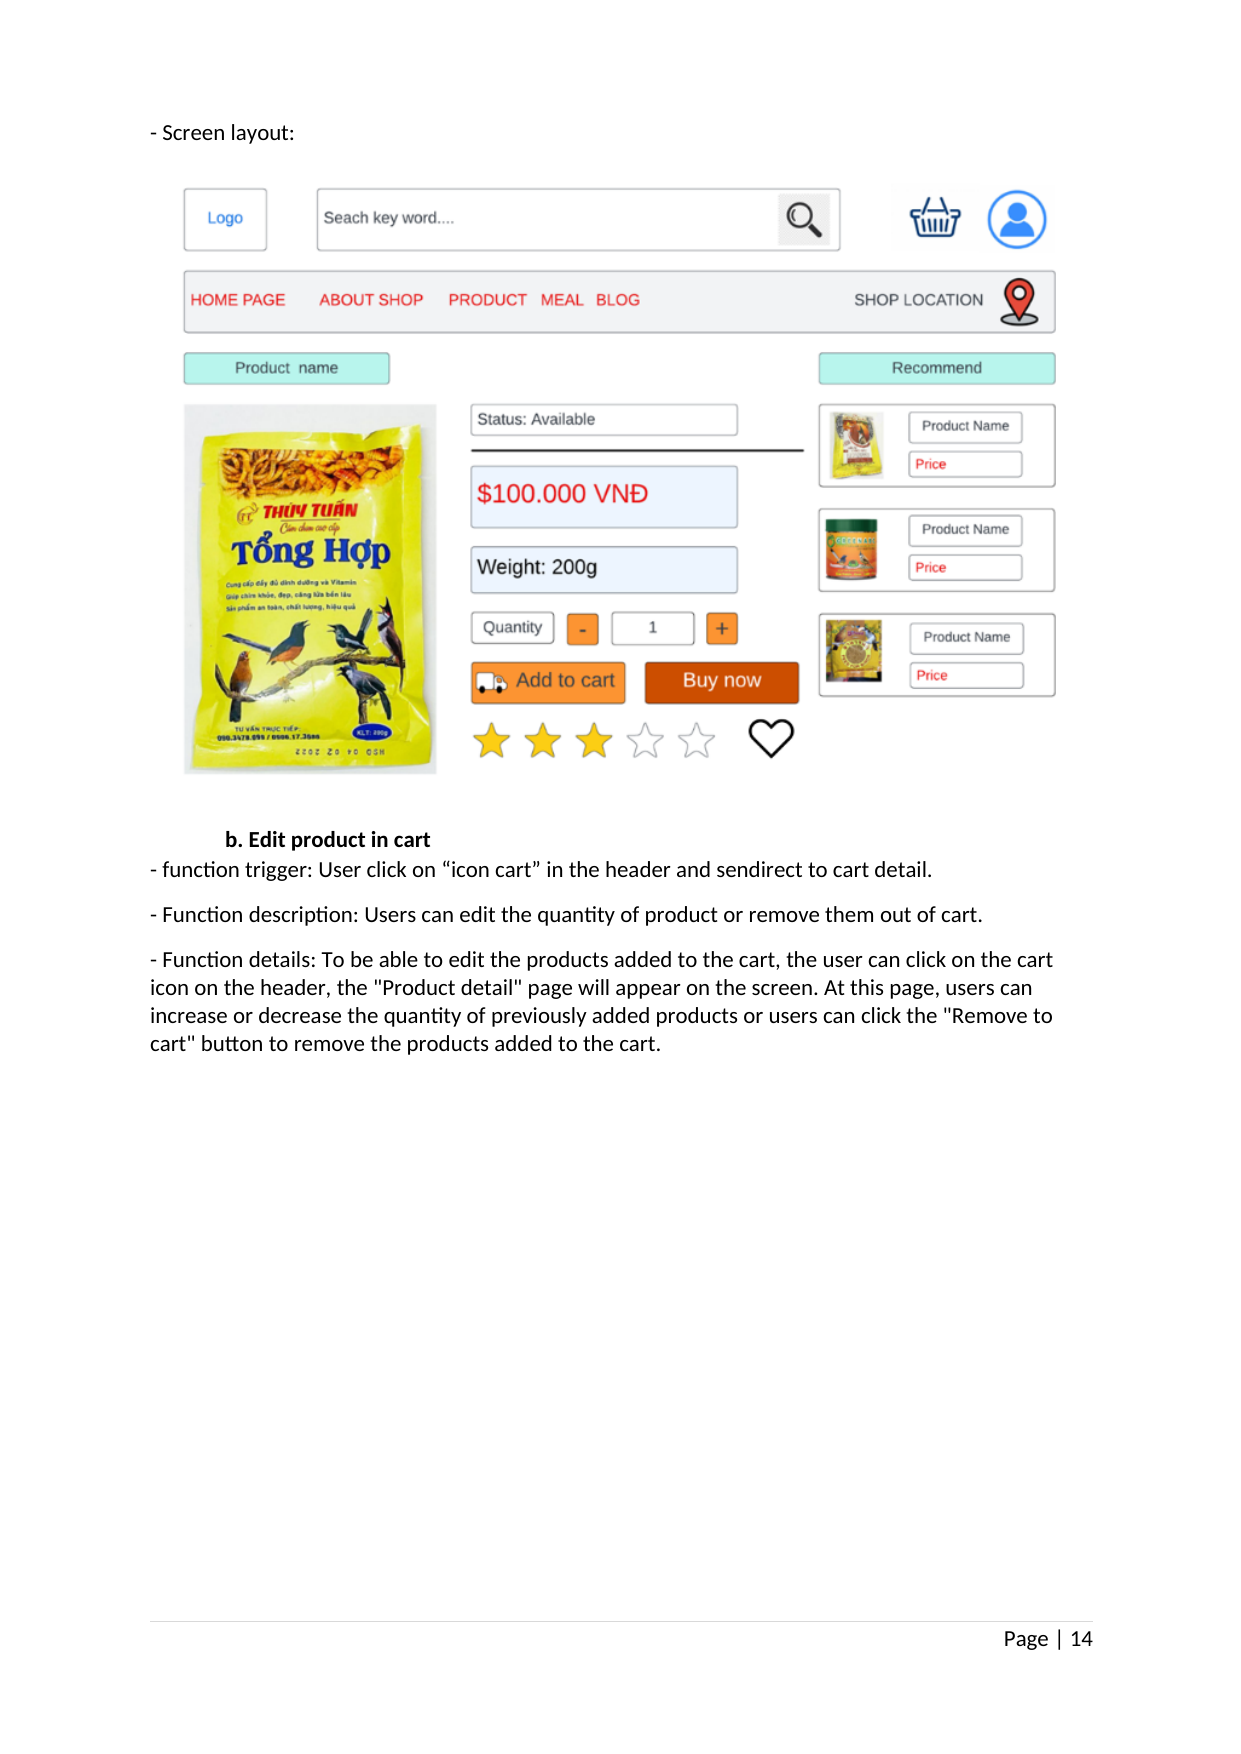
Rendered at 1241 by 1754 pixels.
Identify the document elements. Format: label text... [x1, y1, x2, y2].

text - Function description: Users can edit the quantity of product or remove them out of cart. [150, 900, 1093, 928]
subtitle b. Edit product in cart [225, 825, 1093, 853]
text - function trigger: User click on “icon cart” in the header and sendirect to cart detail. [150, 855, 1093, 883]
text - Function details: To be able to edit the products added to the cart, the user can click on the cart icon on the header, the "Product detail" page will appear on the screen. At this page, users can increase or decrease the quantity of previously added products or users can click the "Remove to cart" button to remove the products added to the cart. [150, 945, 1093, 1057]
picture [150, 146, 1091, 809]
